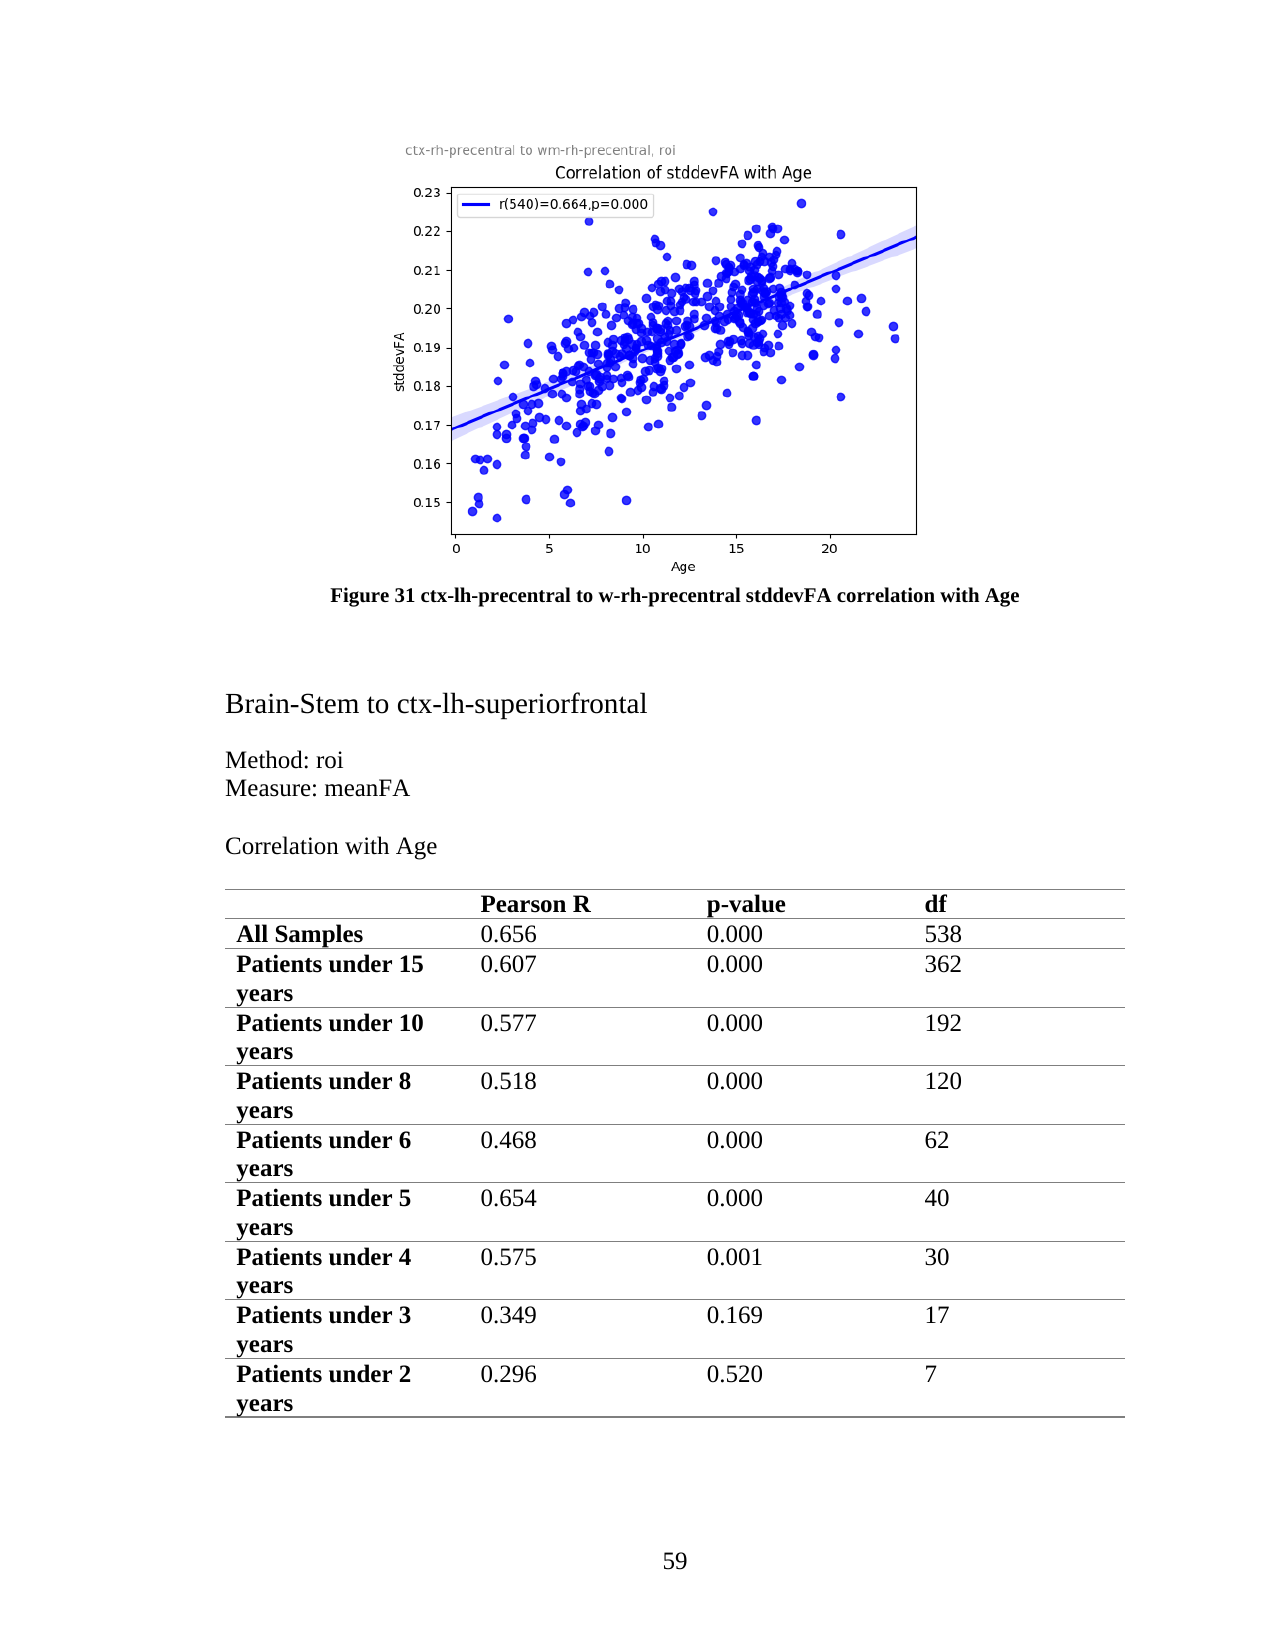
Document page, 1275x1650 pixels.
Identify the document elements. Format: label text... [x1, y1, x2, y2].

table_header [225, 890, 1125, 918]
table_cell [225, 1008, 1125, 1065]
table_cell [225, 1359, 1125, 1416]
picture [375, 132, 976, 583]
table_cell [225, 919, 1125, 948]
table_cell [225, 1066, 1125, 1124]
subtitle Brain-Stem to ctx-lh-superiorfrontal [225, 686, 1125, 720]
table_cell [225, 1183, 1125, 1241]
text Measure: meanFA [225, 773, 1125, 802]
text Method: roi [225, 745, 1125, 773]
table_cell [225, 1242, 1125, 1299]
text Figure ctx-lh-precentral to w-rh-precentral stddevFA correlation with Age [225, 583, 1125, 607]
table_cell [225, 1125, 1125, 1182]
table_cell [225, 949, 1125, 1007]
text Correlation with Age [225, 831, 1125, 860]
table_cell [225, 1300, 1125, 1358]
